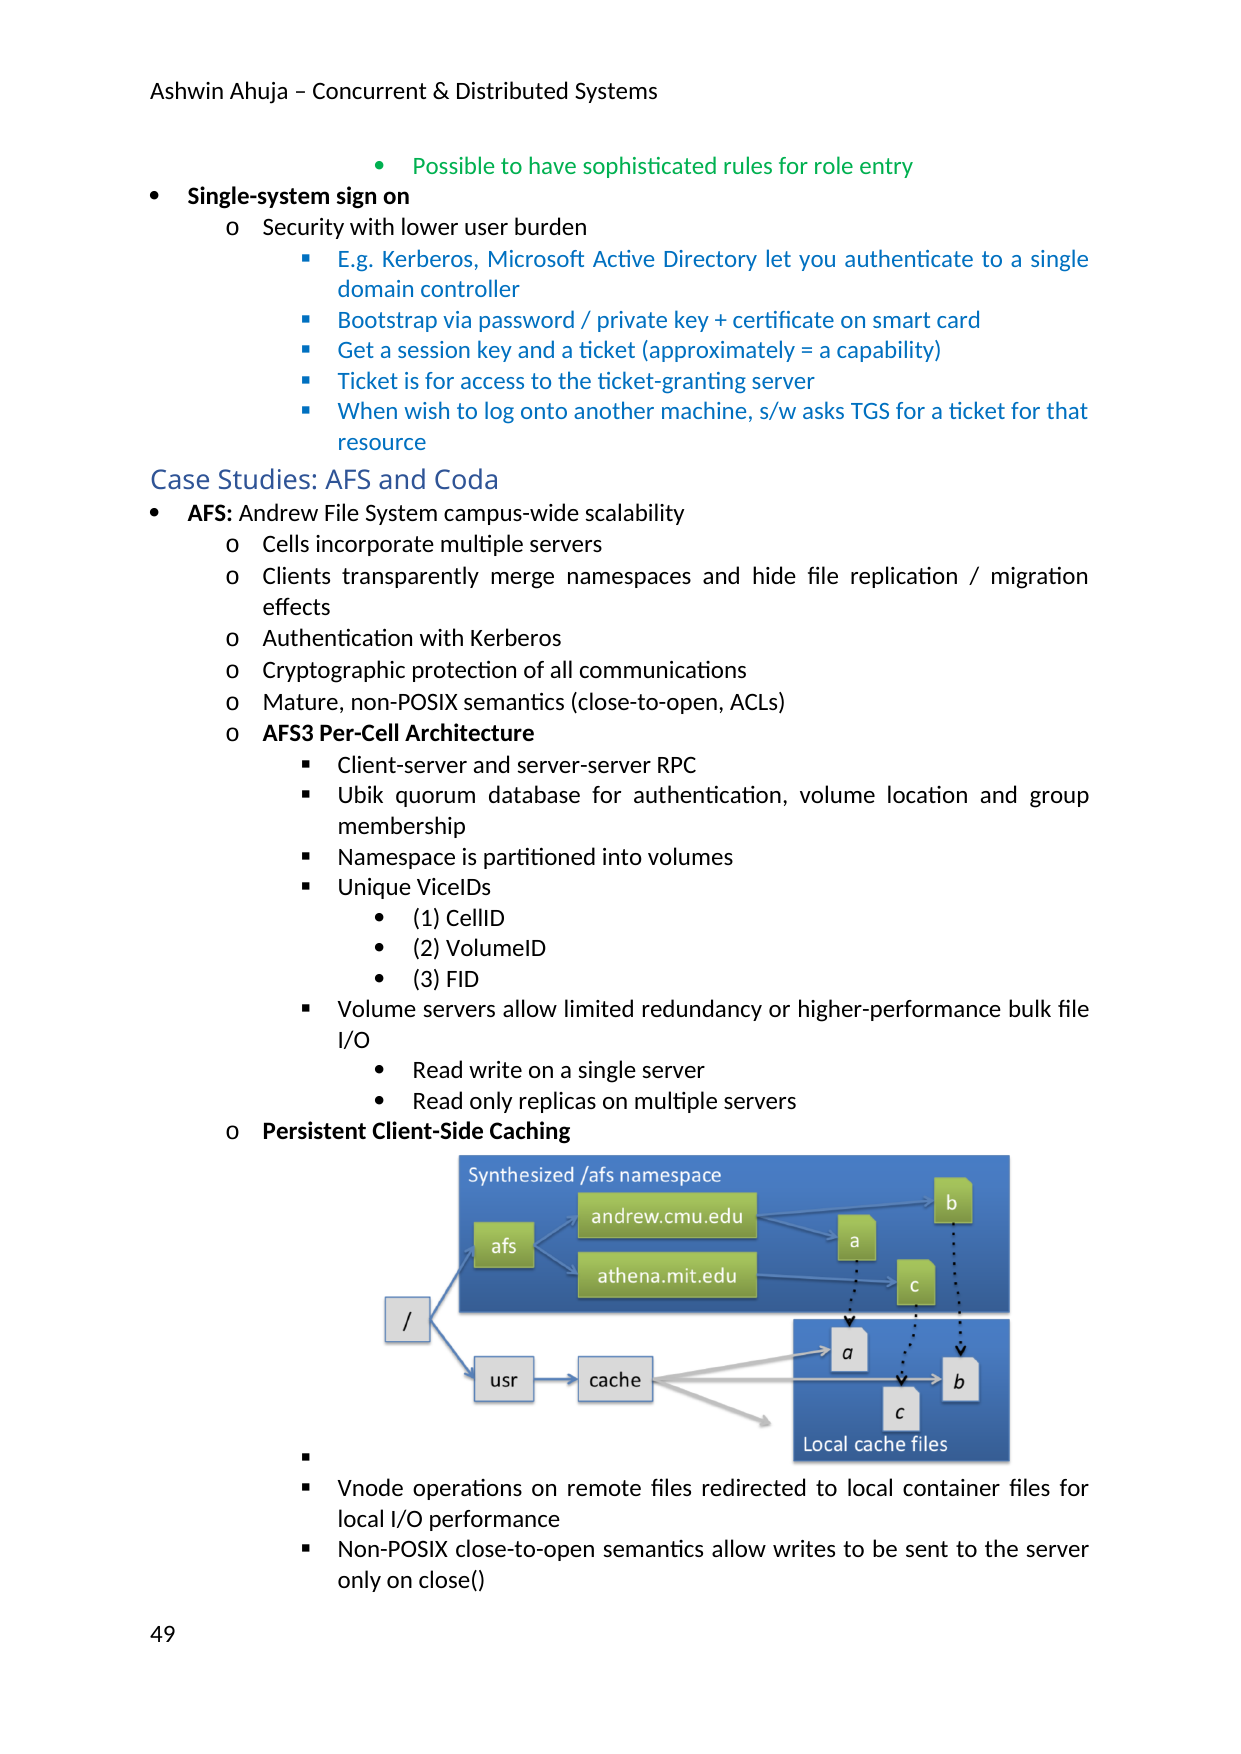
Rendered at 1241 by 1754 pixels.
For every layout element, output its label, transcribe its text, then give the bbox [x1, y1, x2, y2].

list Get a session key and a ticket (approximately = a capability) [300, 334, 1090, 365]
list Ticket is for access to the ticket-granting server [300, 365, 1090, 395]
list Read only replicas on multiple servers [375, 1085, 1090, 1115]
list Vnode operations on remote files redirected to local container files for local I/O performance [300, 1472, 1090, 1533]
subtitle Case Studies: AFS and Coda [150, 461, 1090, 497]
list Possible to have sophisticated rules for role entry [375, 150, 1090, 181]
list Single-system sign on [150, 181, 1090, 211]
list AFS: Andrew File System campus-wide scalability [150, 497, 1090, 528]
list Bootstrap via password / private key + certificate on smart card [300, 304, 1090, 334]
list Mature, non-POSIX semantics (close-to-open, ACLs) [225, 686, 1090, 717]
list Ubik quorum database for authentication, volume location and group membership [300, 780, 1090, 841]
list Non-POSIX close-to-open semantics allow writes to be sent to the server only on close() [300, 1533, 1090, 1594]
list E.g. Kerberos, Microsoft Active Directory let you authenticate to a single domain controller [300, 243, 1090, 304]
list (2) VolumeID [375, 932, 1090, 963]
list When wish to log onto another machine, s/w asks TGS for a ticket for that resource [300, 395, 1090, 456]
list Client-server and server-server RPC [300, 749, 1090, 780]
list Namespace is partitioned into volumes [300, 841, 1090, 871]
list (1) CellID [375, 902, 1090, 932]
list Read write on a single server [375, 1054, 1090, 1085]
list Cryptographic protection of all communications [225, 654, 1090, 686]
list Cells incorporate multiple servers [225, 528, 1090, 560]
picture [337, 1147, 1016, 1467]
list Security with lower user burden [225, 211, 1090, 243]
list Authentication with Kerberos [225, 622, 1090, 654]
list AFS3 Per-Cell Architecture [225, 717, 1090, 749]
list Unique ViceIDs [300, 871, 1090, 902]
list Volume servers allow limited redundancy or higher-performance bulk file I/O [300, 993, 1090, 1054]
list Clients transparently merge namespaces and hide file replication / migration effects [225, 560, 1090, 622]
list Persistent Client-Side Caching [225, 1115, 1090, 1147]
list (3) FID [375, 963, 1090, 993]
